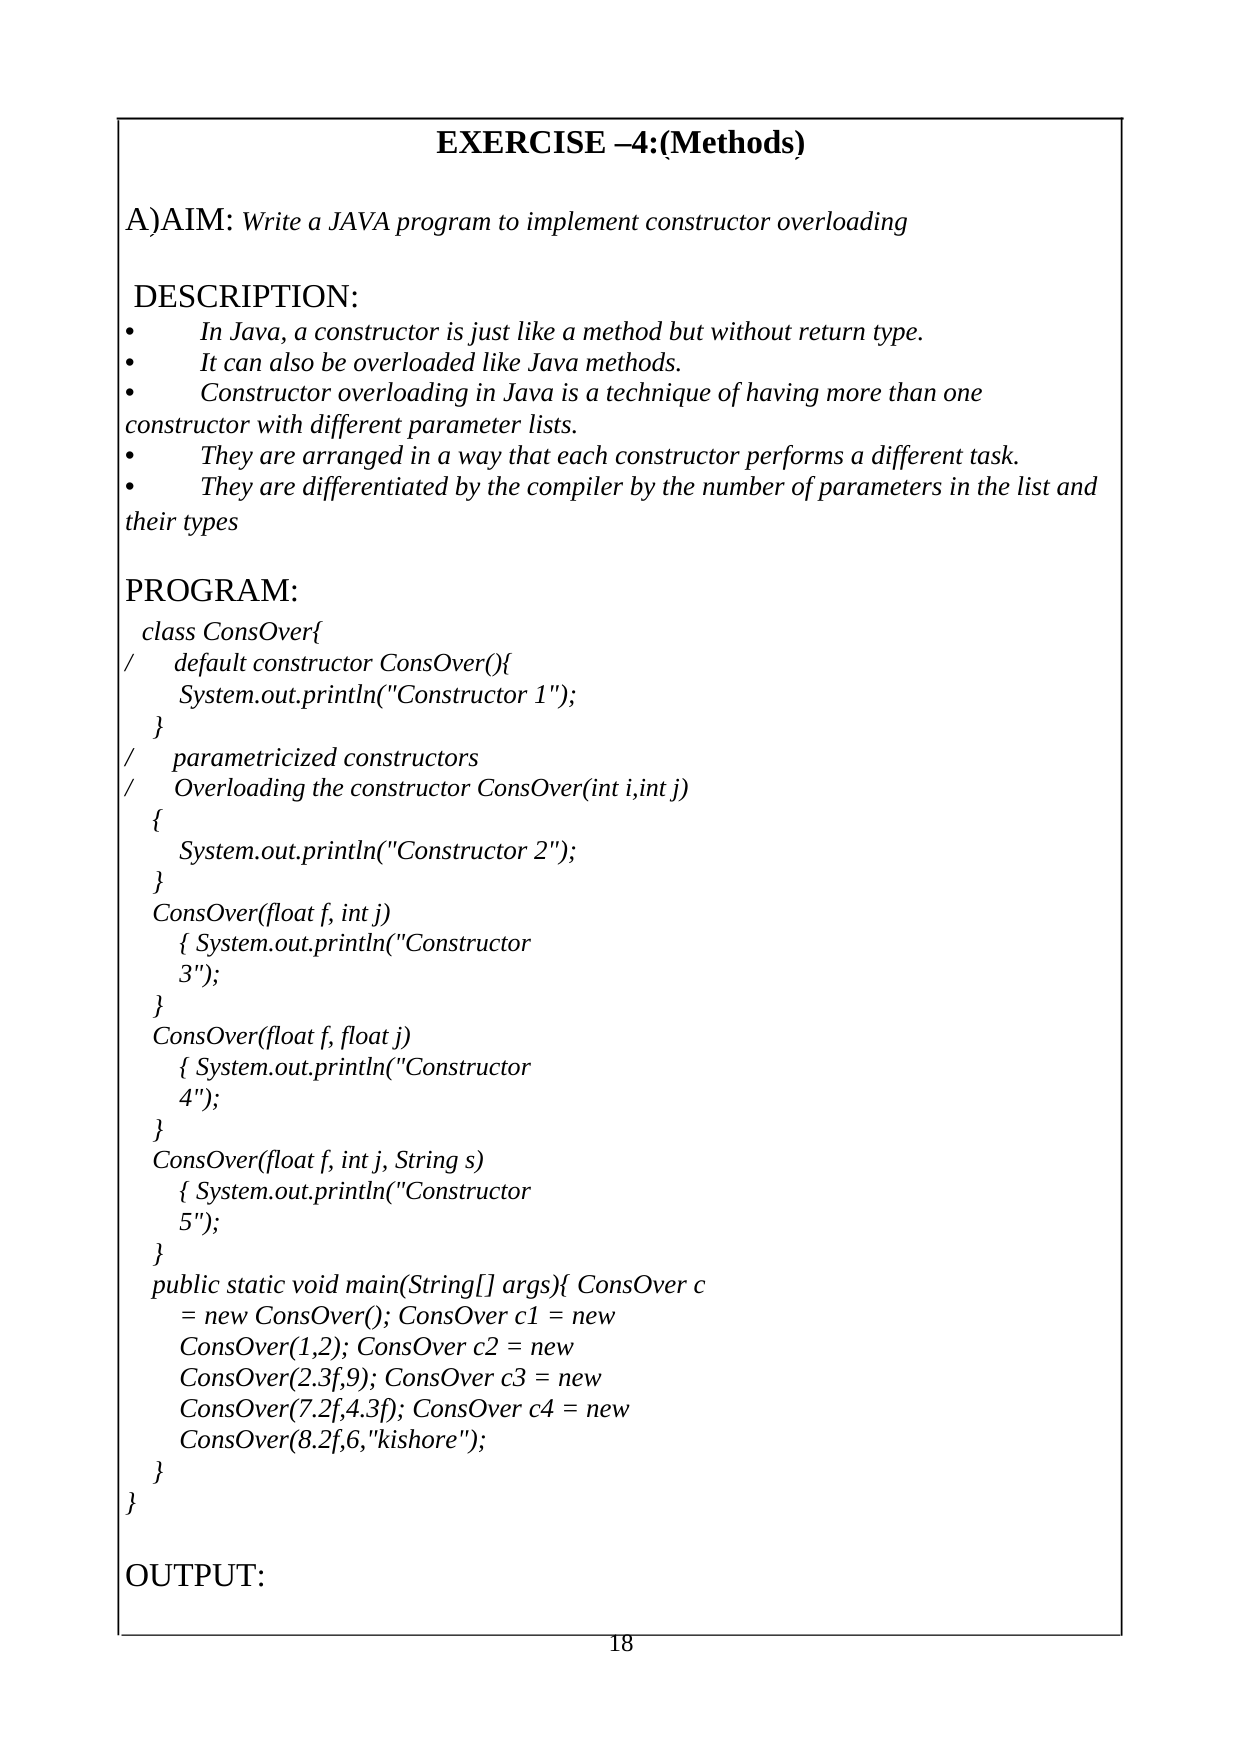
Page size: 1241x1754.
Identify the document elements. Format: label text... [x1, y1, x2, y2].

text DESCRIPTION: [133, 276, 1112, 314]
text ConsOver(float f, int j){ System.out.println("Constructor 3"); [152, 897, 575, 988]
text EXERCISE –4:(Methods) [125, 122, 1117, 160]
list default constructor ConsOver(){ [125, 647, 1112, 677]
text System.out.println("Constructor 2"); [179, 834, 1112, 865]
text } [152, 989, 1112, 1020]
list Constructor overloading in Java is a technique of having more than one constructor with different parameter lists. [125, 377, 1112, 439]
text ConsOver(float f, float j){ System.out.println("Constructor 4"); [152, 1020, 575, 1112]
text } [125, 1486, 1112, 1517]
list In Java, a constructor is just like a method but without return type. [125, 315, 1112, 346]
text } [152, 1455, 1112, 1486]
text } [152, 865, 1112, 896]
text } [152, 1113, 1112, 1144]
text } [152, 709, 1112, 741]
text A)AIM: Write a JAVA program to implement constructor overloading [125, 199, 1112, 238]
text } [152, 1237, 1112, 1268]
text System.out.println("Constructor 1"); [179, 678, 1112, 709]
list It can also be overloaded like Java methods. [125, 346, 1112, 377]
text ConsOver(float f, int j, String s){ System.out.println("Constructor 5"); [152, 1144, 575, 1236]
text class ConsOver{ [142, 615, 1112, 646]
text PROGRAM: [125, 571, 1112, 609]
list They are arranged in a way that each constructor performs a different task. [125, 439, 1112, 470]
text public static void main(String[] args){ ConsOver c = new ConsOver(); ConsOver c1 = new ConsOver(1,2); ConsOver c2 = new ConsOver(2.3f,9); ConsOver c3 = new ConsOver(7.2f,4.3f); ConsOver c4 = new ConsOver(8.2f,6,"kishore"); [152, 1268, 708, 1455]
text OUTPUT: [125, 1555, 1112, 1593]
text 18 [125, 1628, 1117, 1657]
text { [152, 803, 1112, 834]
list They are differentiated by the compiler by the number of parameters in the list and their types [125, 470, 1112, 536]
list Overloading the constructor ConsOver(int i,int j) [125, 772, 1112, 802]
picture [116, 117, 1124, 1636]
list parametricized constructors [125, 741, 1112, 772]
